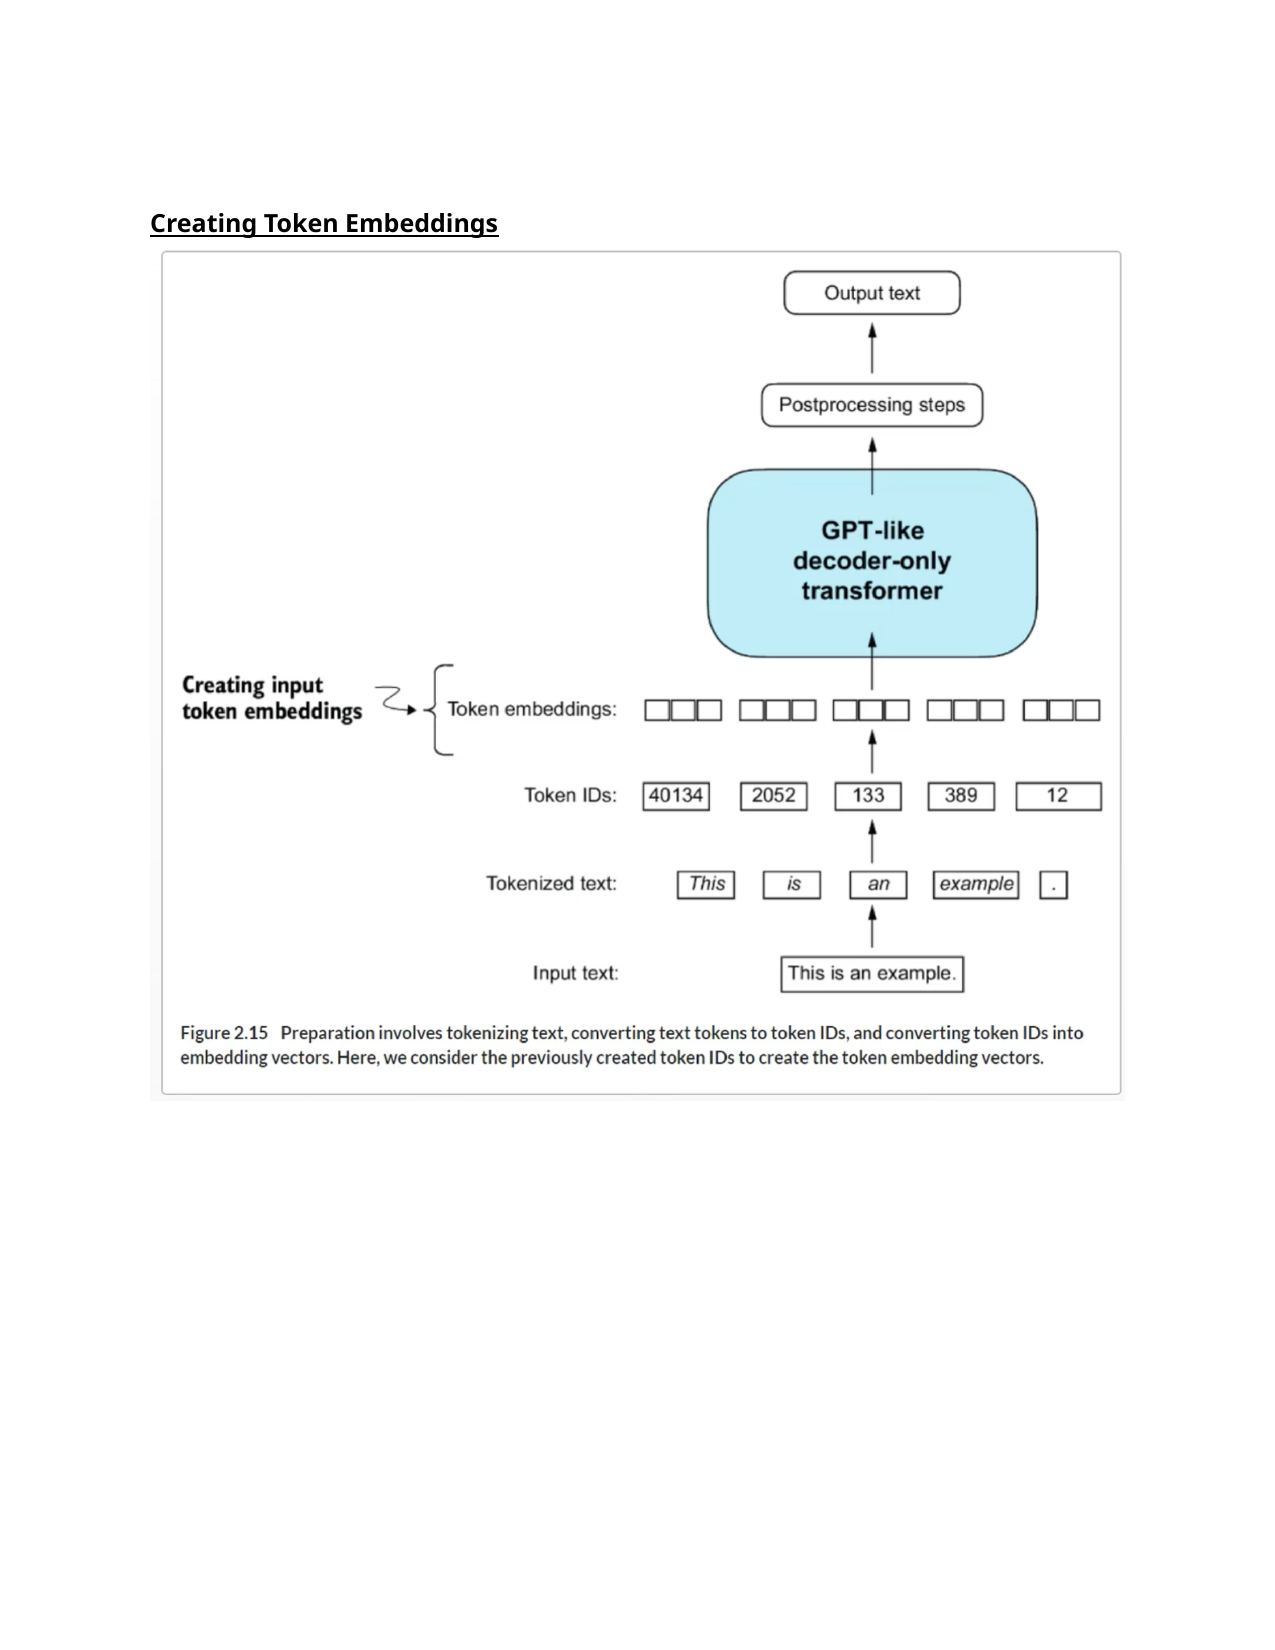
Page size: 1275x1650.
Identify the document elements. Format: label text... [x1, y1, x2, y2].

text Creating Token Embeddings [150, 206, 1125, 245]
picture [150, 245, 1125, 1101]
